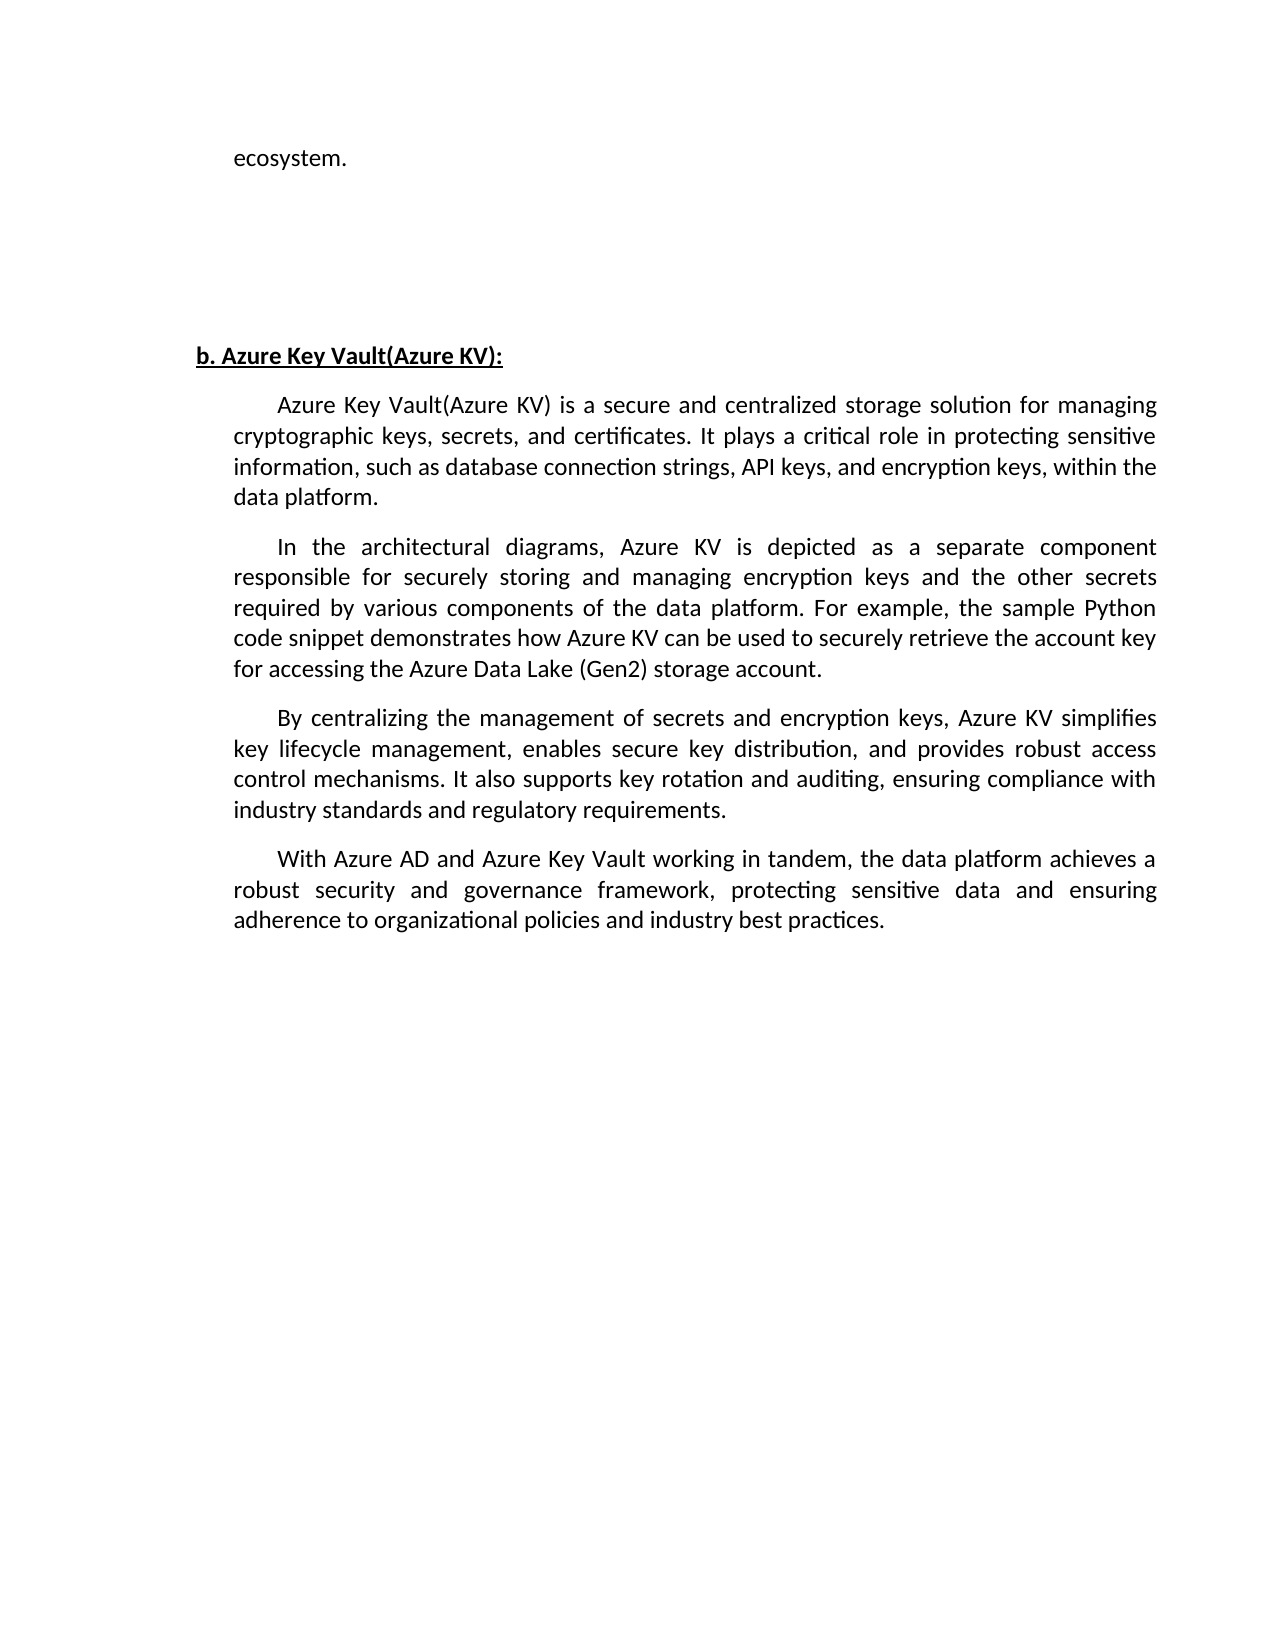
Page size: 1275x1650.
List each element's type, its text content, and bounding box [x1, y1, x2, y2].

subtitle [196, 142, 1158, 172]
subtitle In the architectural diagrams, Azure KV is depicted as a separate component responsible for securely storing and managing encryption keys and the other secrets required by various components of the data platform. For example, the sample Python code snippet demonstrates how Azure KV can be used to securely retrieve the account key for accessing the Azure Data Lake (Gen2) storage account. [196, 531, 1158, 683]
subtitle Azure Key Vault(Azure KV) is a secure and centralized storage solution for managing cryptographic keys, secrets, and certificates. It plays a critical role in protecting sensitive information, such as database connection strings, API keys, and encryption keys, within the data platform. [196, 389, 1158, 512]
subtitle By centralizing the management of secrets and encryption keys, Azure KV simplifies key lifecycle management, enables secure key distribution, and provides robust access control mechanisms. It also supports key rotation and auditing, ensuring compliance with industry standards and regulatory requirements. [196, 702, 1158, 824]
subtitle With Azure AD and Azure Key Vault working in tandem, the data platform achieves a robust security and governance framework, protecting sensitive data and ensuring adherence to organizational policies and industry best practices. [196, 843, 1158, 935]
subtitle b. Azure Key Vault(Azure KV): [196, 340, 1158, 371]
